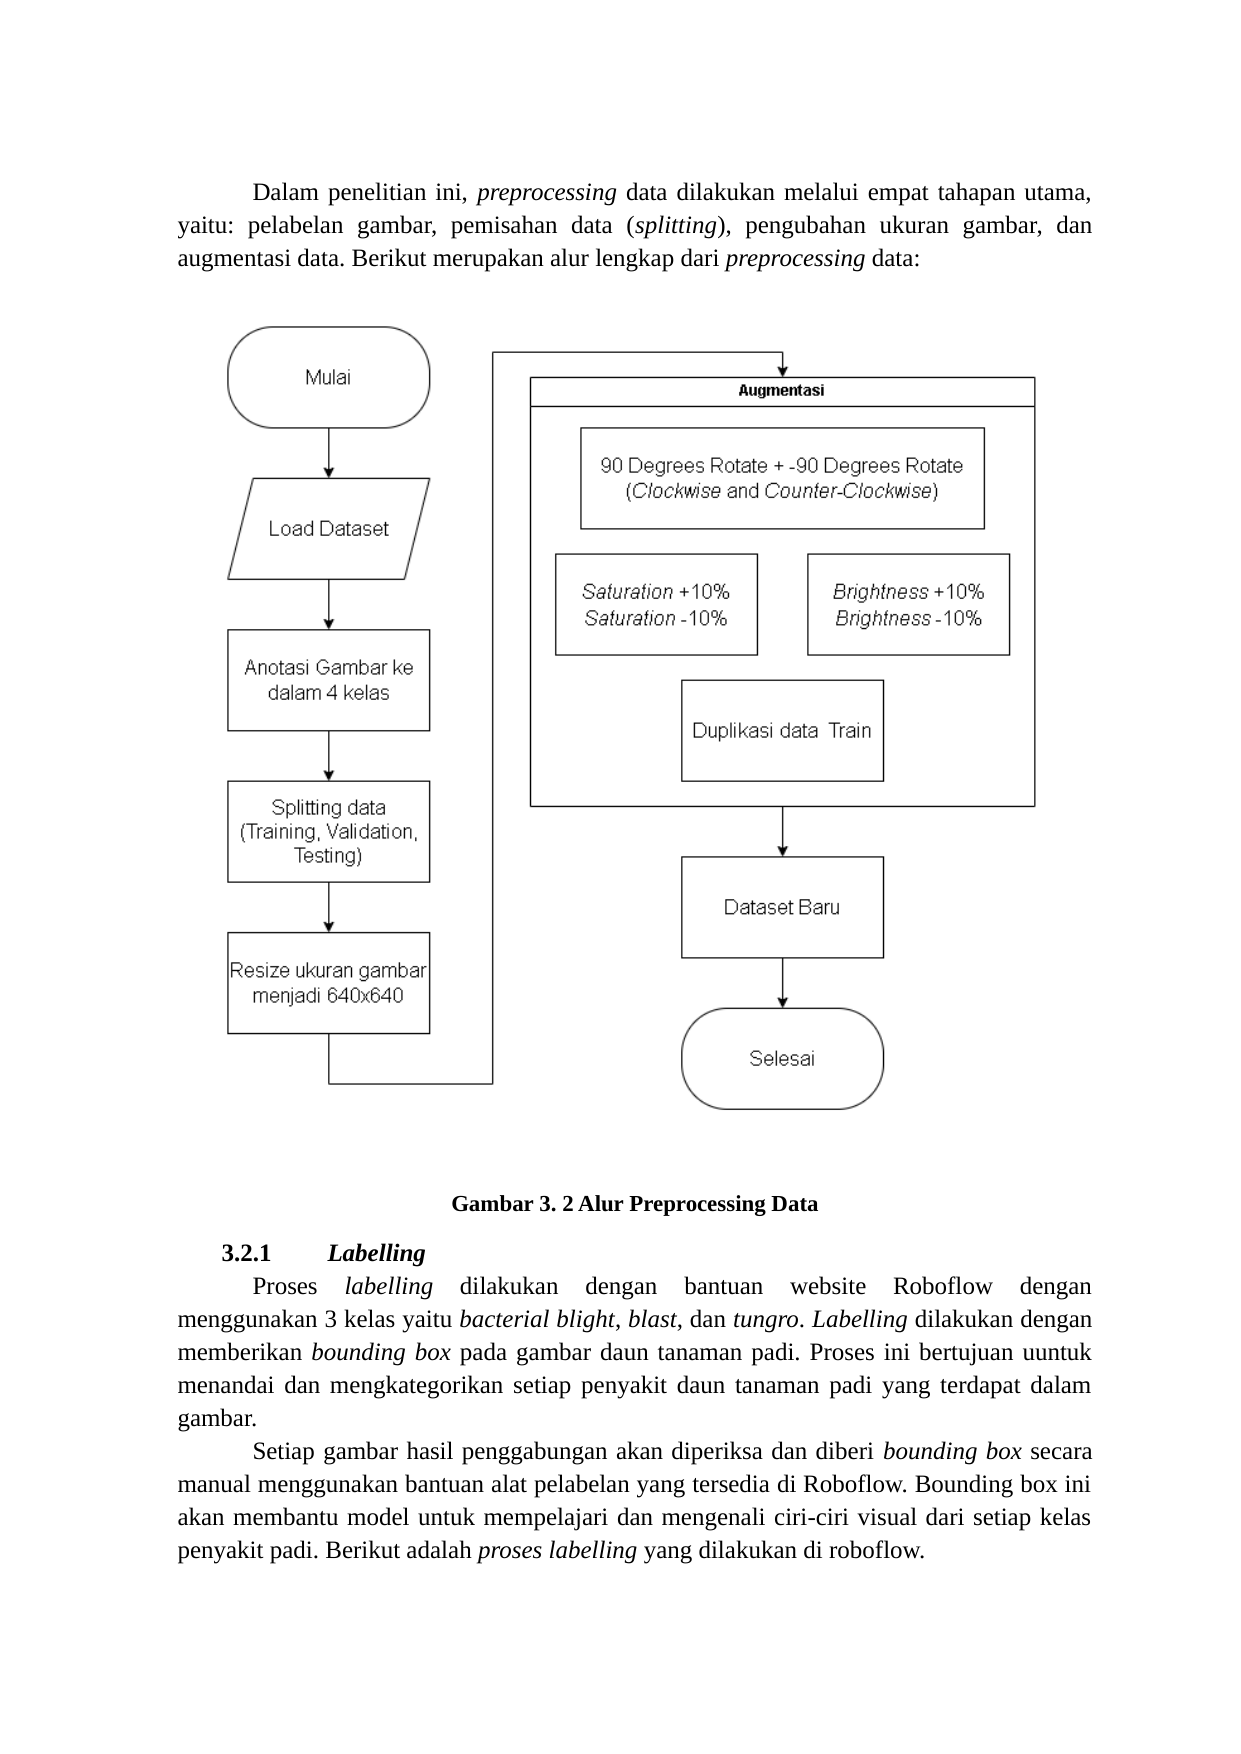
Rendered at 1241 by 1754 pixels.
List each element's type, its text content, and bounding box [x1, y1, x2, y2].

picture [177, 276, 1086, 1187]
text Dalam penelitian ini, preprocessing data dilakukan melalui empat tahapan utama, yaitu: pelabelan gambar, pemisahan data (splitting), pengubahan ukuran gambar, dan augmentasi data. Berikut merupakan alur lengkap dari preprocessing data: [177, 177, 1092, 272]
text Gambar 3. 2 Alur Preprocessing Data [177, 1191, 1092, 1217]
title Labelling [221, 1238, 1092, 1266]
text Proses labelling dilakukan dengan bantuan website Roboflow dengan menggunakan 3 kelas yaitu bacterial blight, blast, dan tungro. Labelling dilakukan dengan memberikan bounding box pada gambar daun tanaman padi. Proses ini bertujuan uuntuk menandai dan mengkategorikan setiap penyakit daun tanaman padi yang terdapat dalam gambar. [177, 1271, 1092, 1432]
text Setiap gambar hasil penggabungan akan diperiksa dan diberi bounding box secara manual menggunakan bantuan alat pelabelan yang tersedia di Roboflow. Bounding box ini akan membantu model untuk mempelajari dan mengenali ciri-ciri visual dari setiap kelas penyakit padi. Berikut adalah proses labelling yang dilakukan di roboflow. [177, 1436, 1092, 1564]
